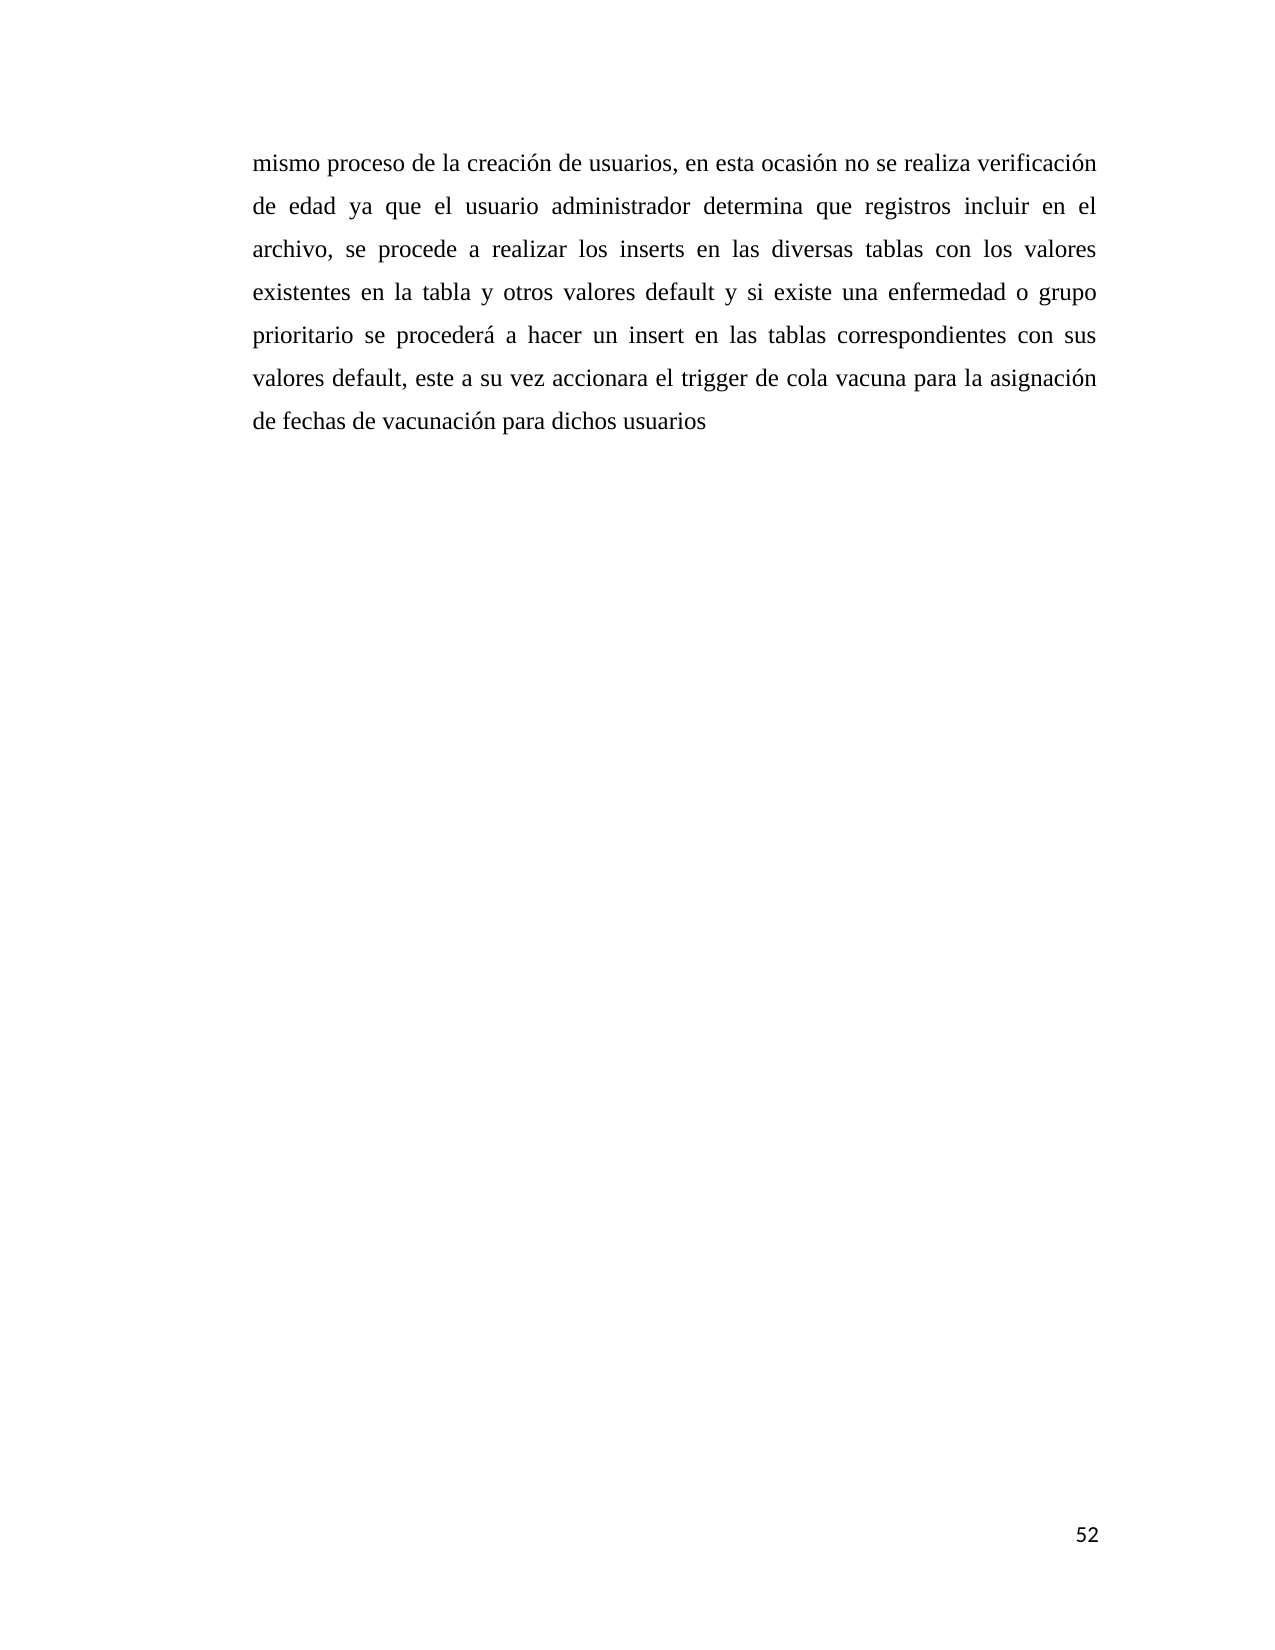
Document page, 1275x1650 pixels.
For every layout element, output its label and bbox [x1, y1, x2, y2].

list [252, 148, 1098, 435]
